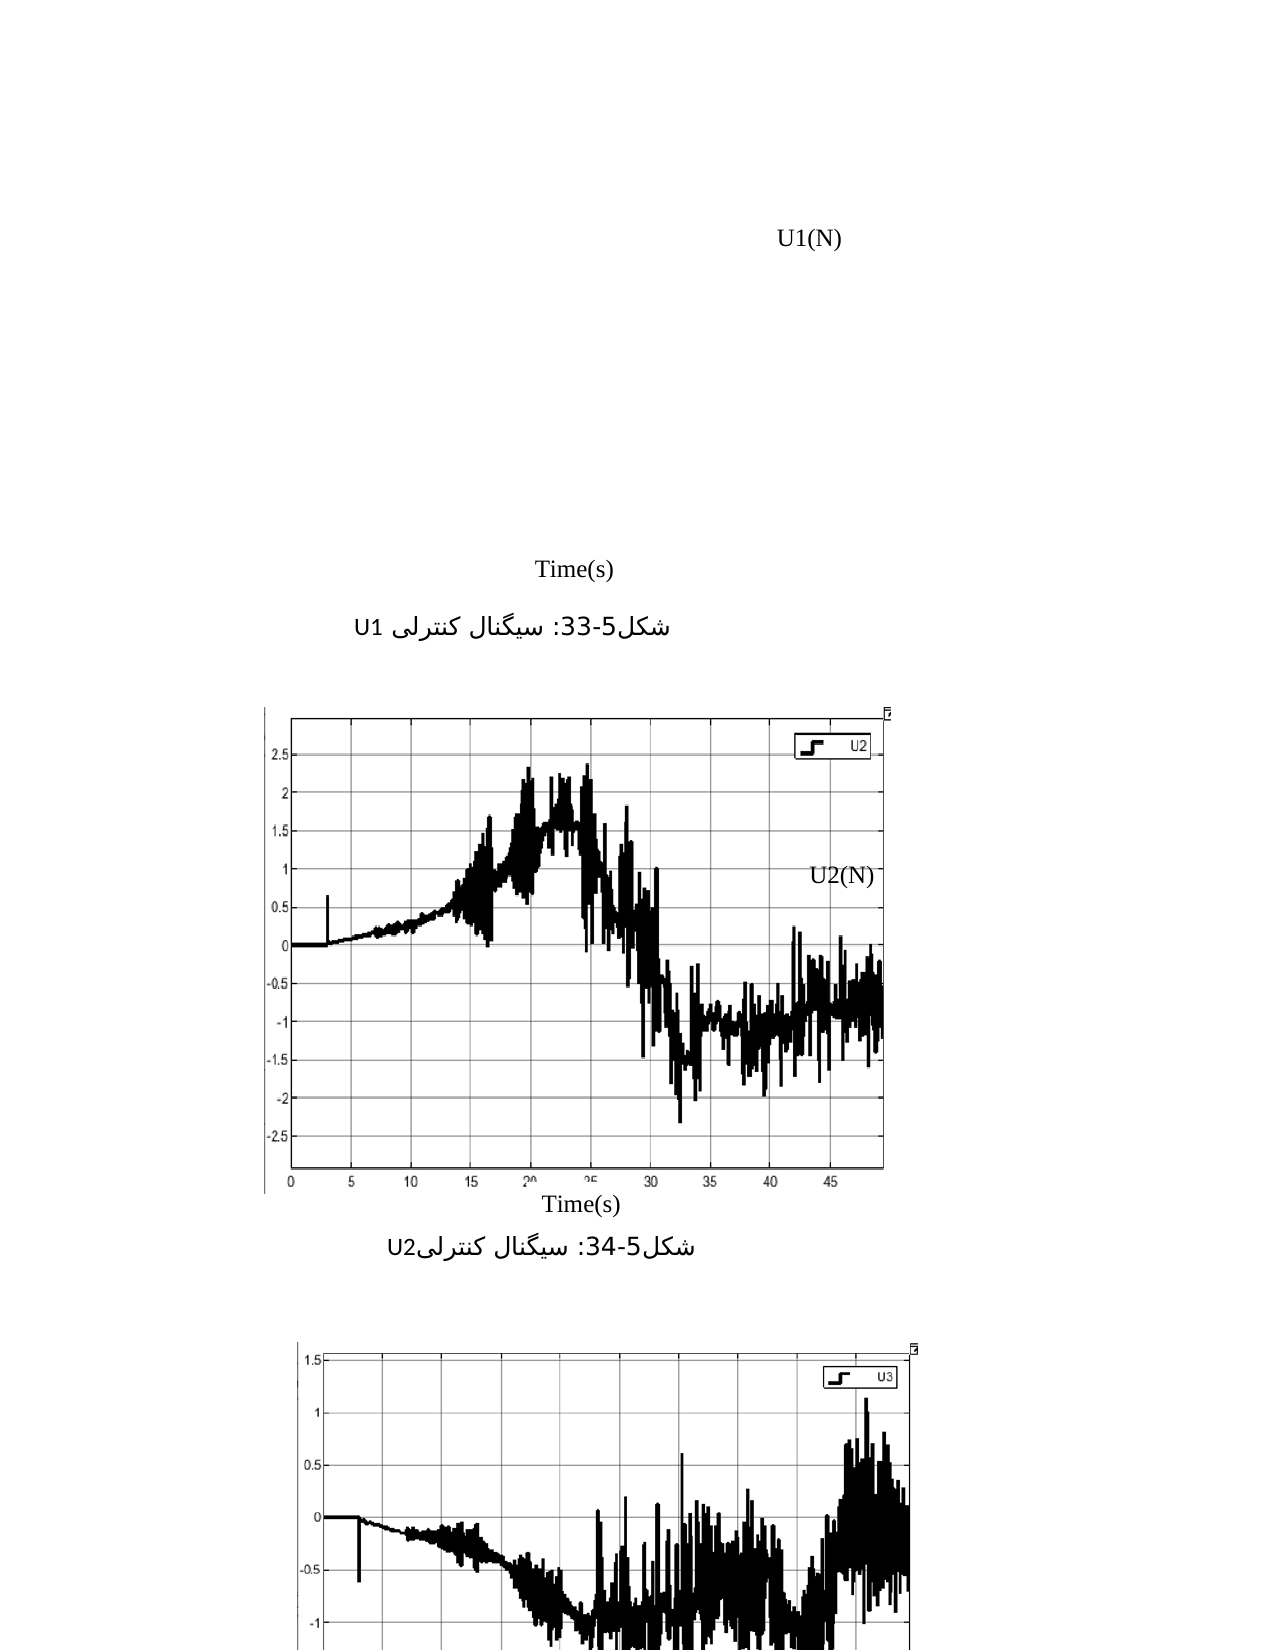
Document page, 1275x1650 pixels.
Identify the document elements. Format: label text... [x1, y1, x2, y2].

text شکل5-34: سیگنال کنترلیU2 [150, 1231, 1125, 1262]
text شکل5-33: سیگنال کنترلی U1 [150, 611, 1125, 641]
picture [262, 704, 896, 1200]
picture [295, 1334, 929, 1650]
